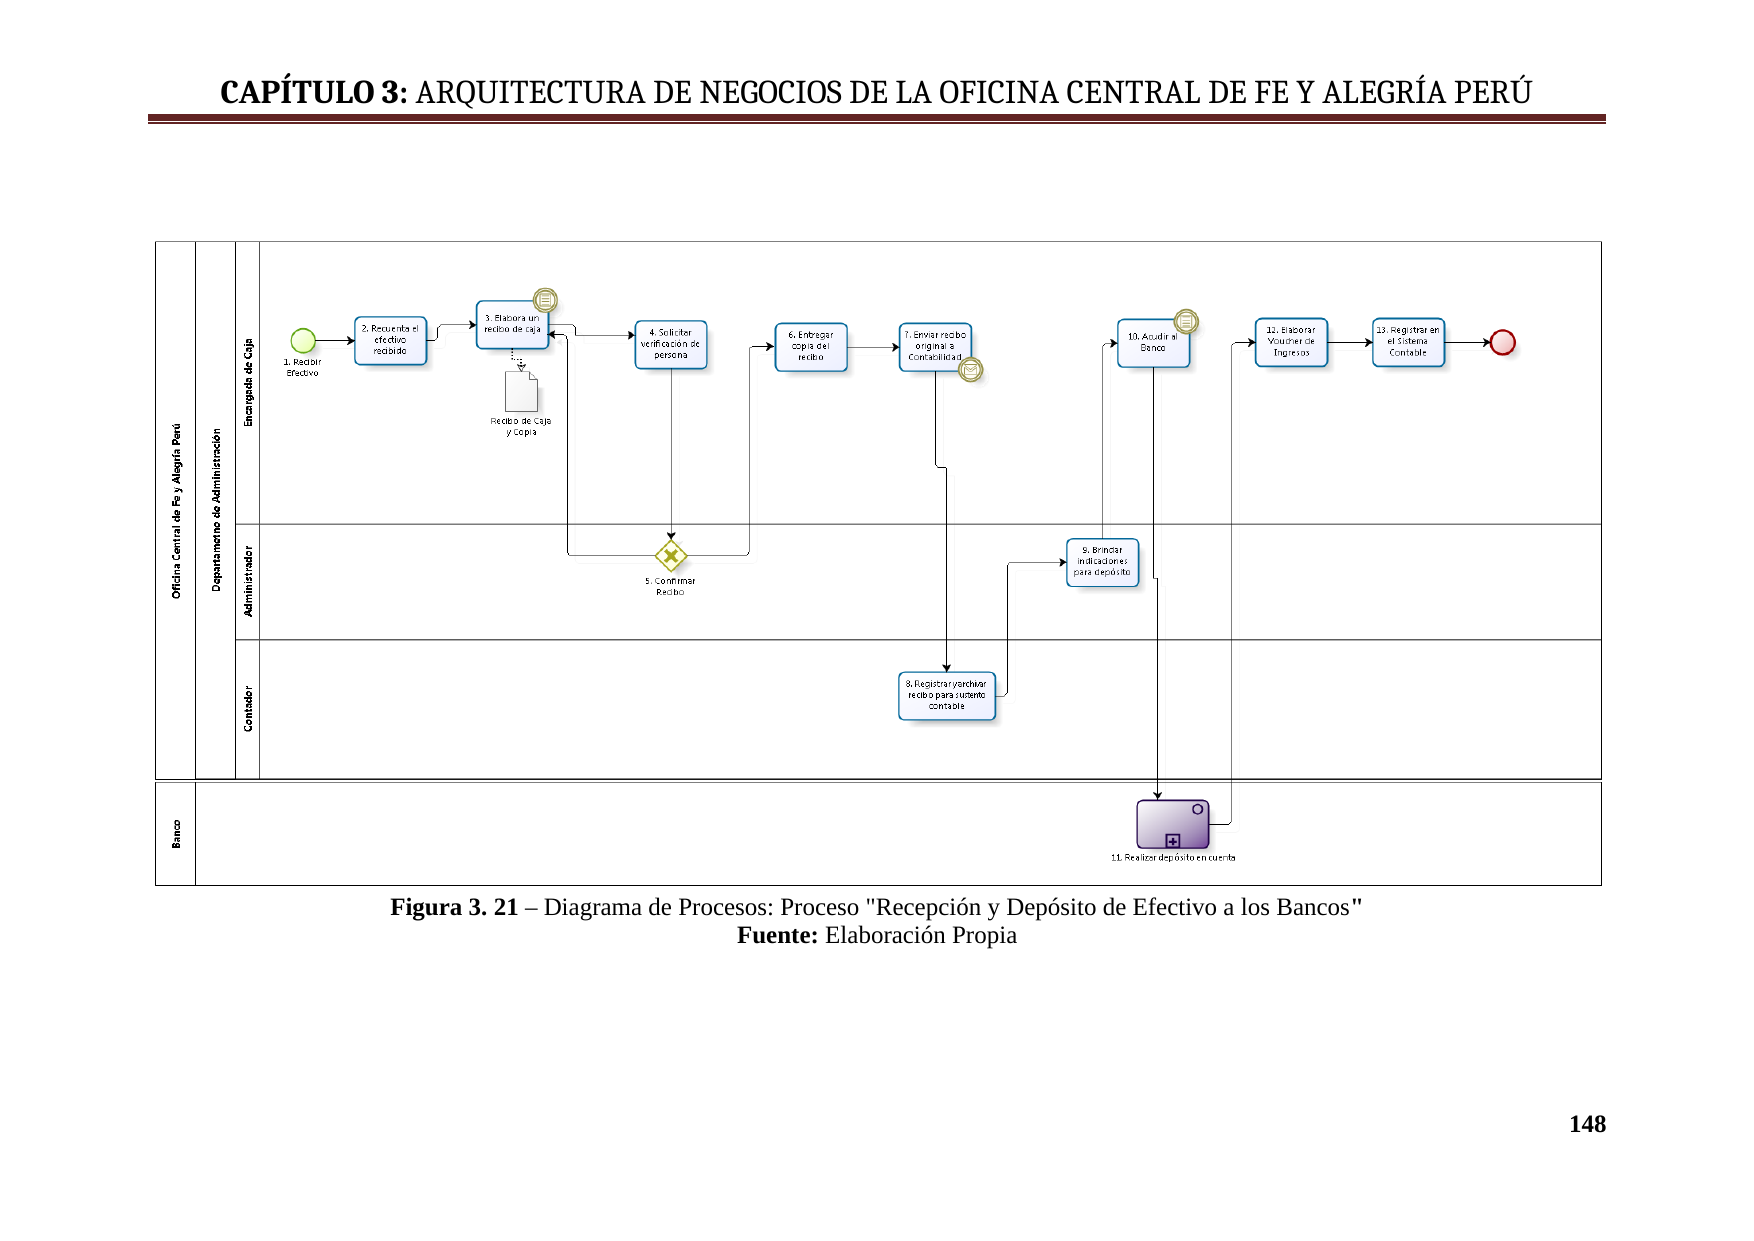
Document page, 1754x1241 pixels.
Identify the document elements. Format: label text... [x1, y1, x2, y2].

picture [147, 234, 1607, 892]
text Fuente: Elaboración Propia [148, 920, 1606, 949]
text Figura 3. 21 – Diagrama de Procesos: Proceso "Recepción y Depósito de Efectivo a los Bancos" [148, 892, 1606, 920]
